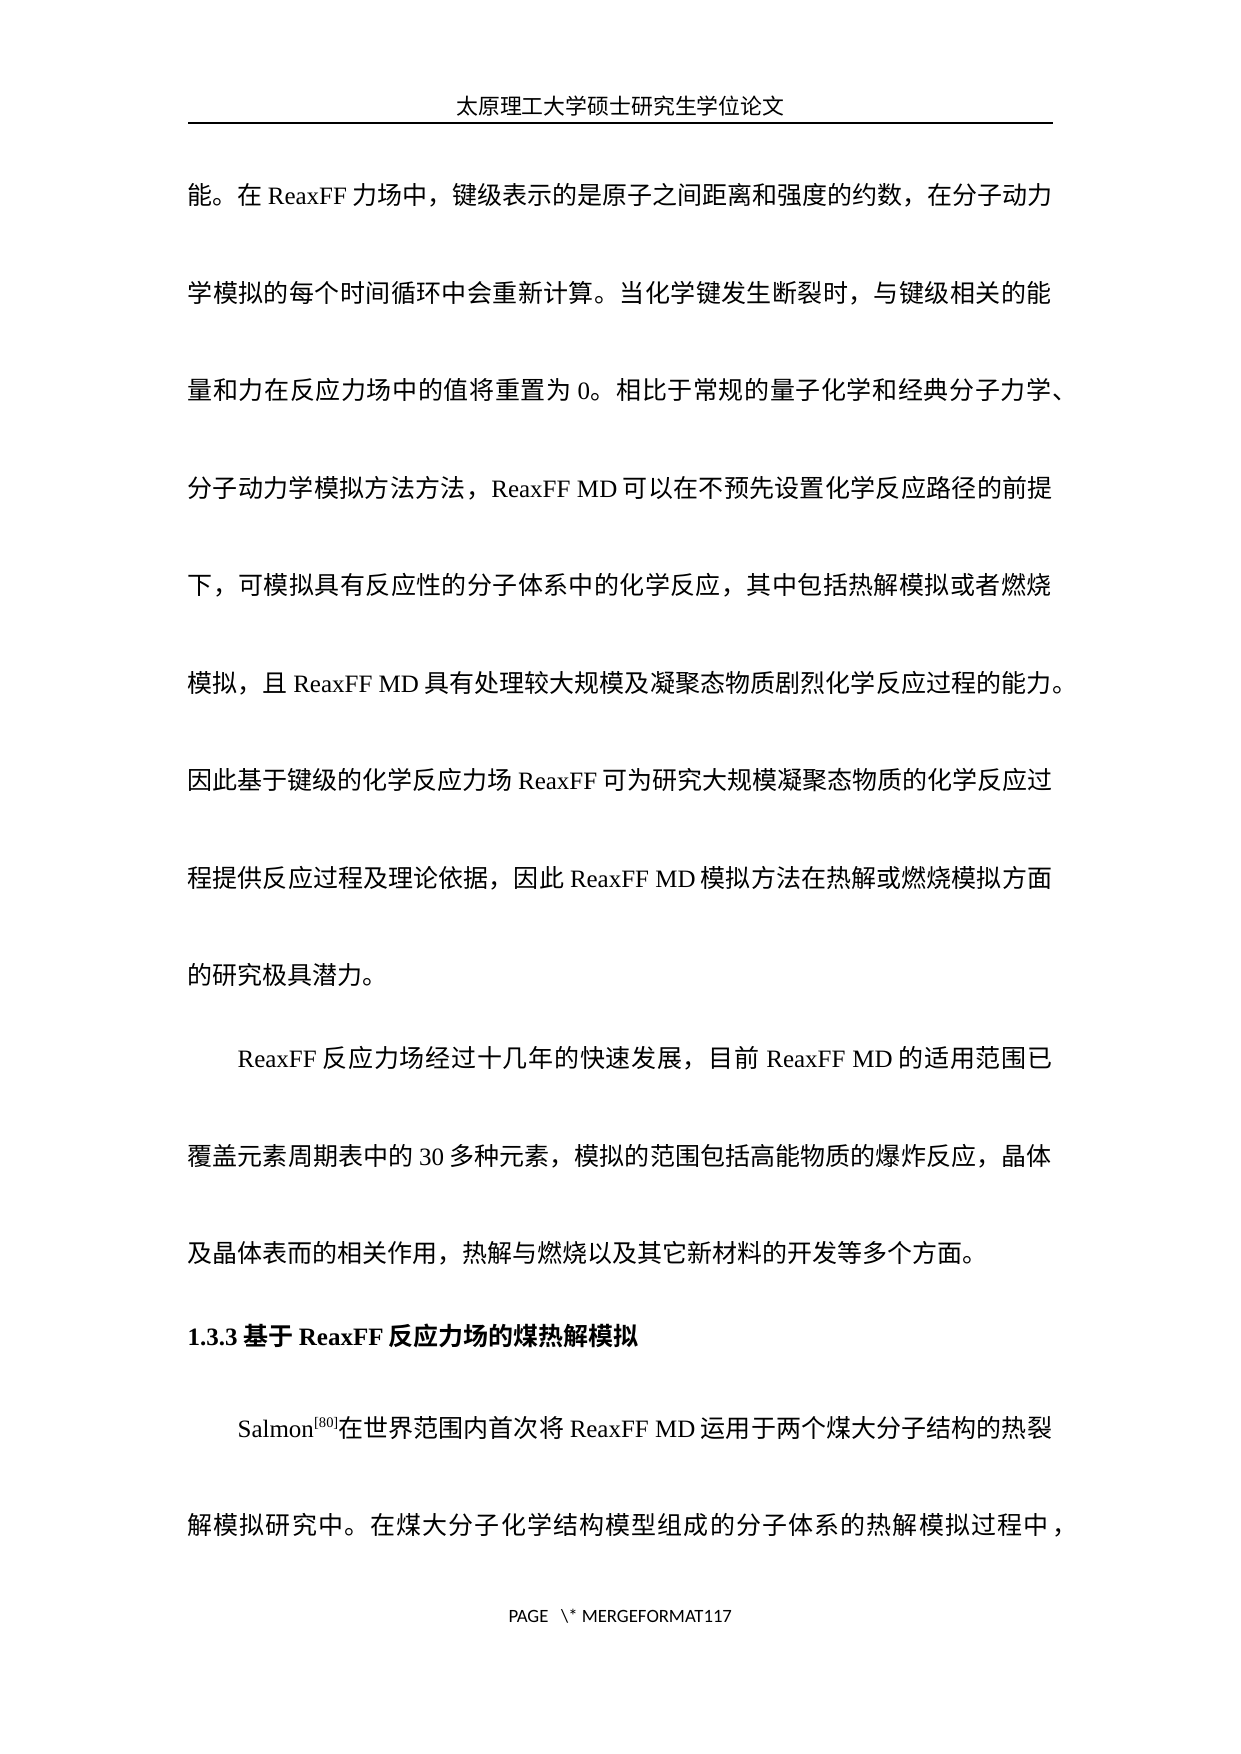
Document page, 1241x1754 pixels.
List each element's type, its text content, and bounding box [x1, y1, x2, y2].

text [187, 161, 1053, 1006]
text ReaxFF反应力场经过十几年的快速发展，目前ReaxFF MD的适用范围已覆盖元素周期表中的30多种元素，模拟的范围包括高能物质的爆炸反应，晶体及晶体表而的相关作用，热解与燃烧以及其它新材料的开发等多个方面。 [187, 1024, 1053, 1284]
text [187, 1394, 1053, 1556]
text 1.3.3 基于ReaxFF反应力场的煤热解模拟 [187, 1302, 1053, 1367]
